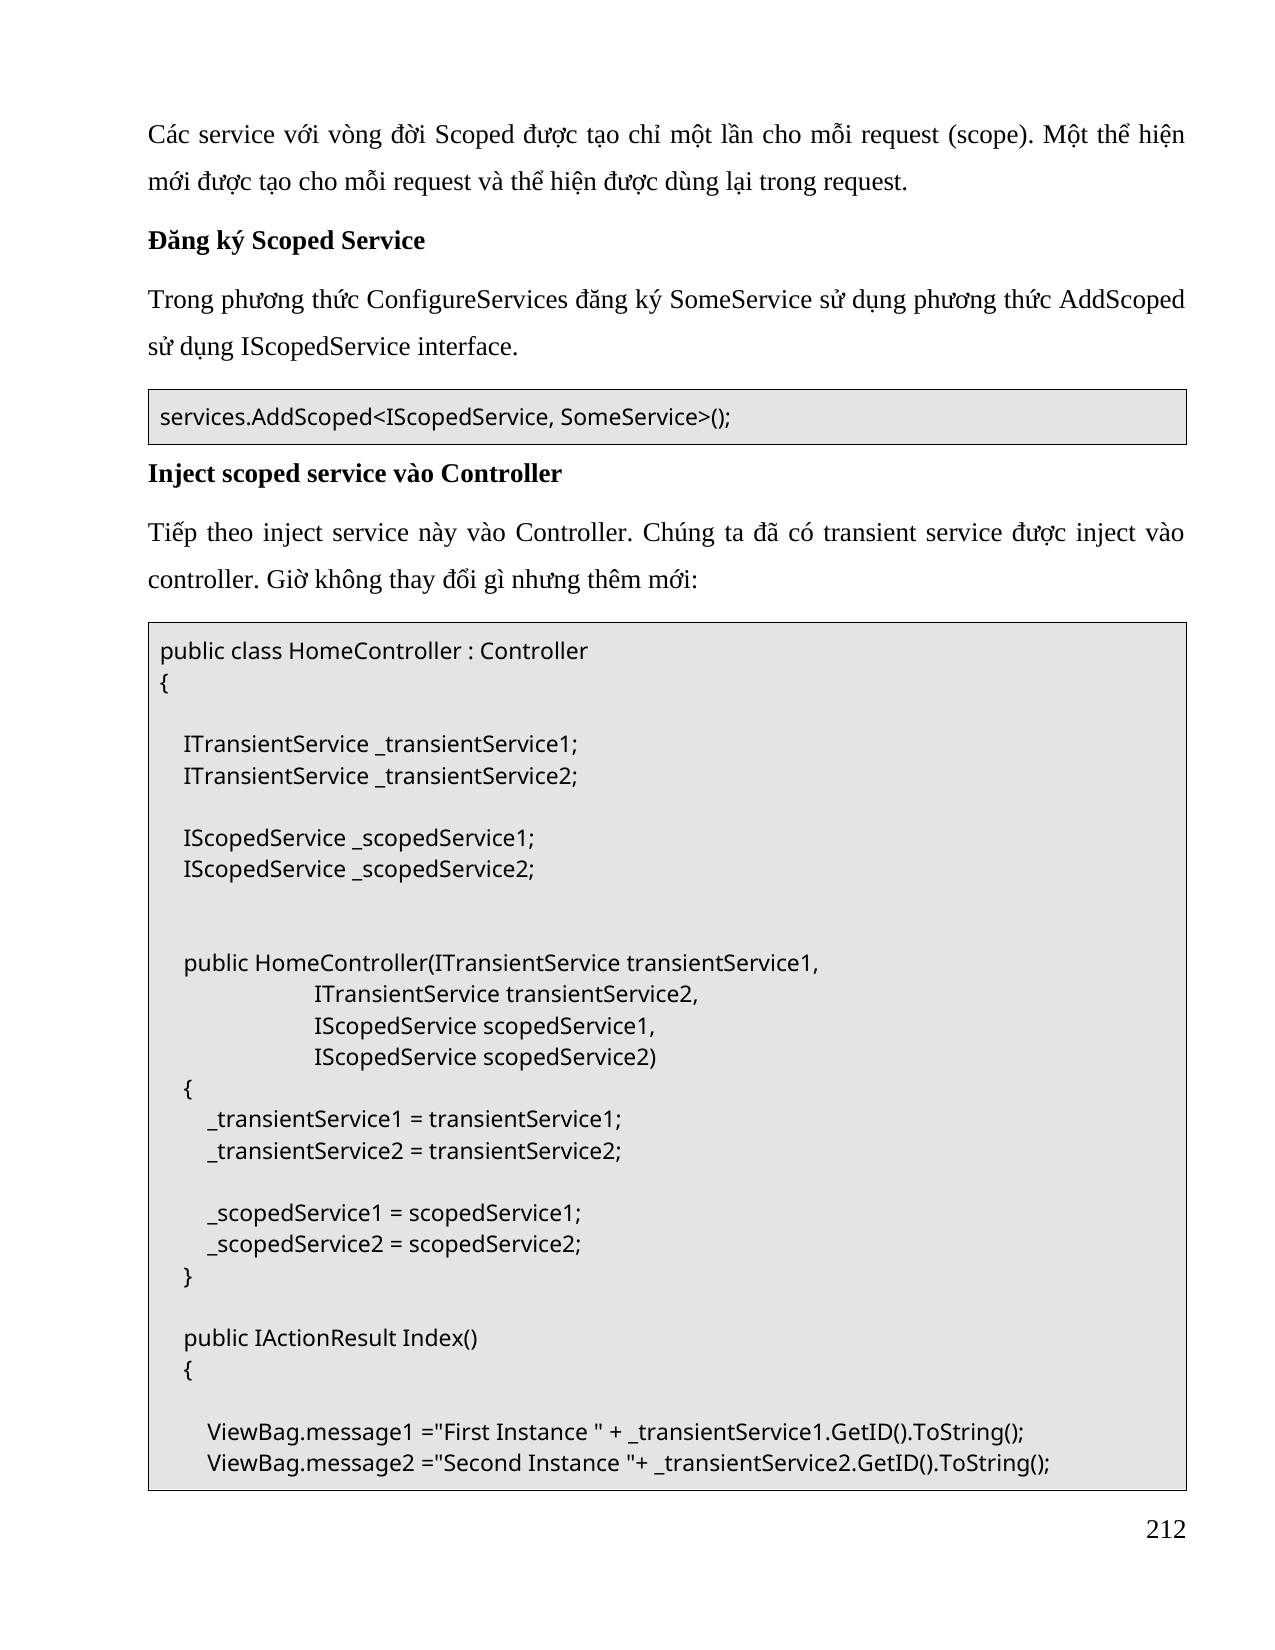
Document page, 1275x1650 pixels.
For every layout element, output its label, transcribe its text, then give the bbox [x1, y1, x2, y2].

text Trong phương thức ConfigureServices đăng ký SomeService sử dụng phương thức AddScoped sử dụng IScopedService interface. [148, 283, 1186, 361]
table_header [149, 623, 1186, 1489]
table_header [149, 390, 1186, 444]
text Đăng ký Scoped Service [148, 224, 1186, 255]
text Các service với vòng đời Scoped được tạo chỉ một lần cho mỗi request (scope). Một thể hiện mới được tạo cho mỗi request và thể hiện được dùng lại trong request. [148, 118, 1186, 196]
text Tiếp theo inject service này vào Controller. Chúng ta đã có transient service được inject vào controller. Giờ không thay đổi gì nhưng thêm mới: [148, 516, 1186, 594]
text Inject scoped service vào Controller [148, 457, 1186, 488]
